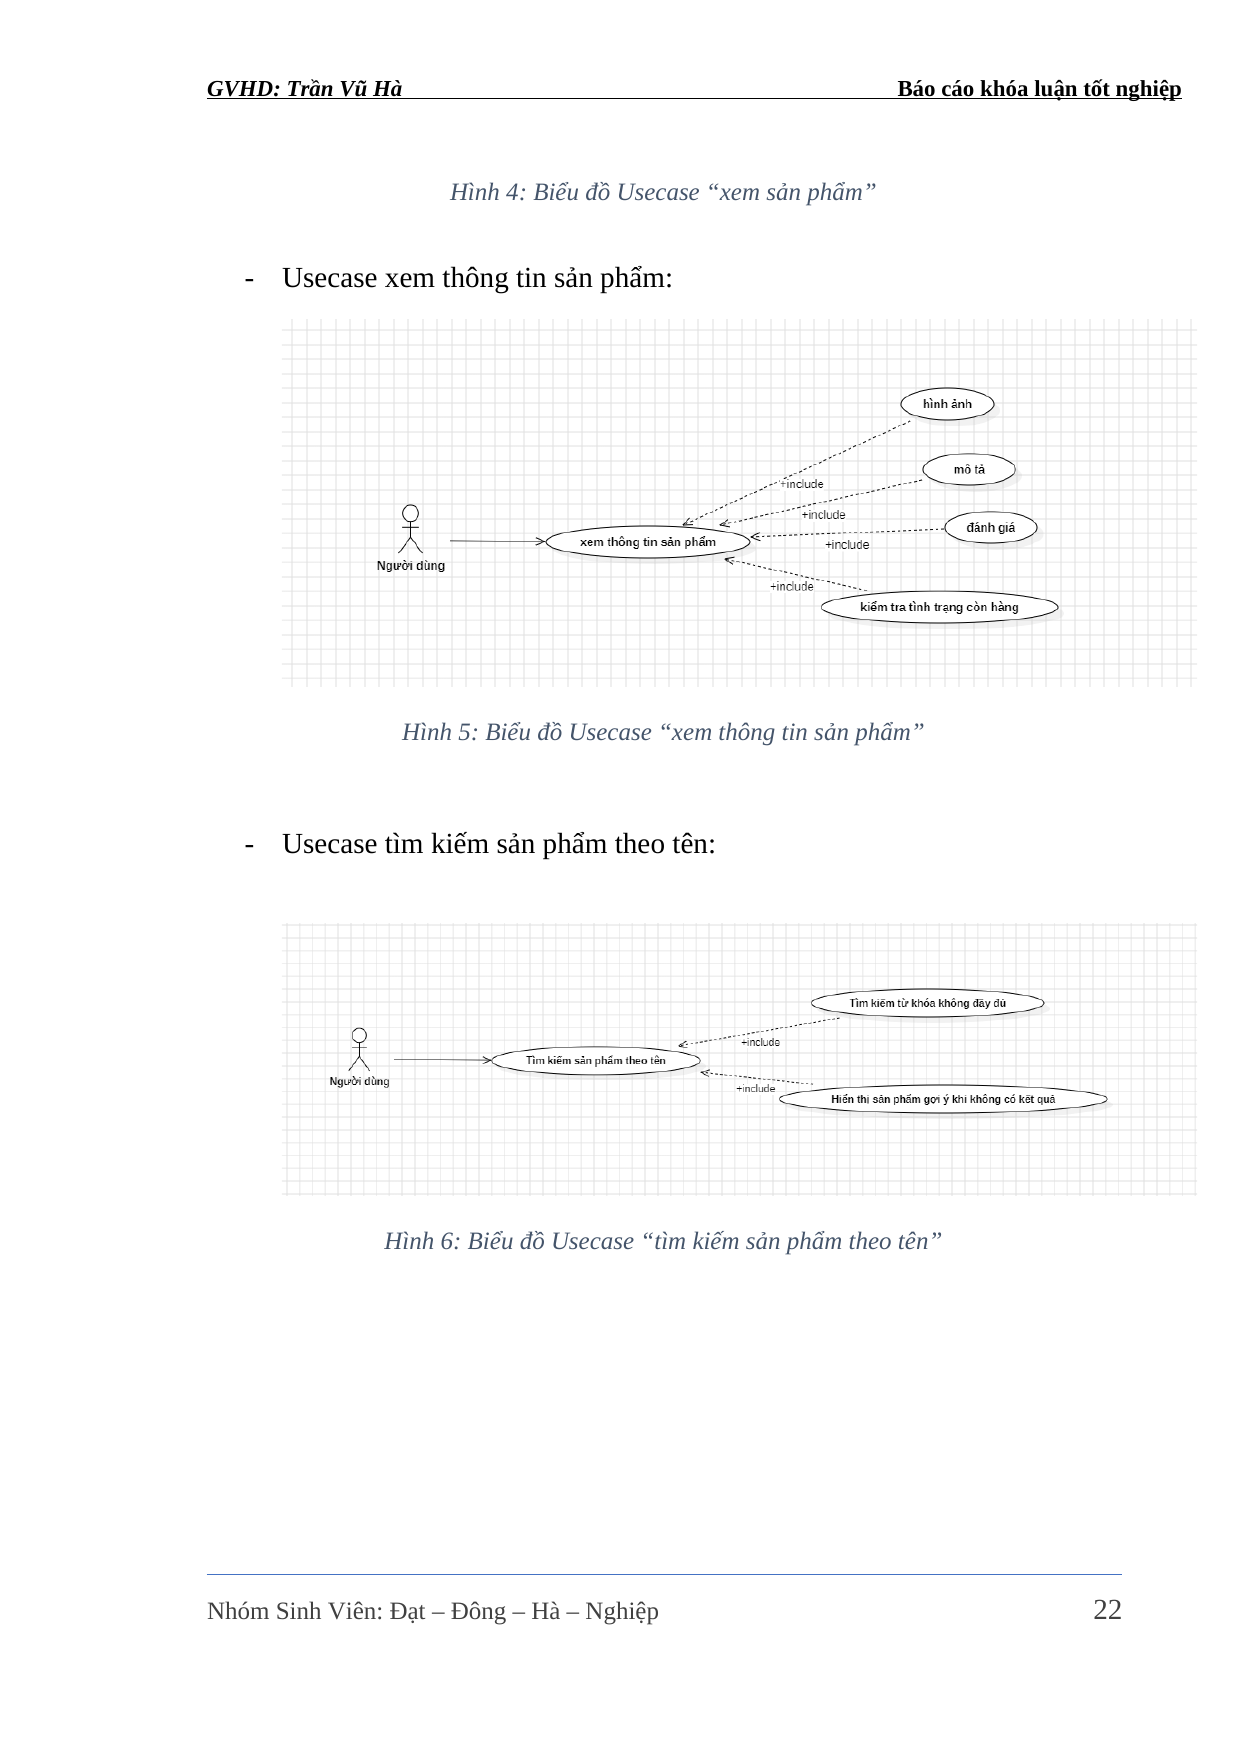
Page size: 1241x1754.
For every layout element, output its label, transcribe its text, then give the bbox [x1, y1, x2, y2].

text Hình 4: Biểu đồ Usecase “xem sản phẩm” [207, 177, 1122, 206]
picture [281, 319, 1198, 687]
picture [281, 923, 1198, 1196]
list Usecase xem thông tin sản phẩm: [244, 260, 1122, 294]
text Hình 6: Biểu đồ Usecase “tìm kiếm sản phẩm theo tên” [207, 1226, 1122, 1254]
list Usecase tìm kiếm sản phẩm theo tên: [244, 826, 1122, 859]
text Hình 5: Biểu đồ Usecase “xem thông tin sản phẩm” [207, 717, 1122, 746]
